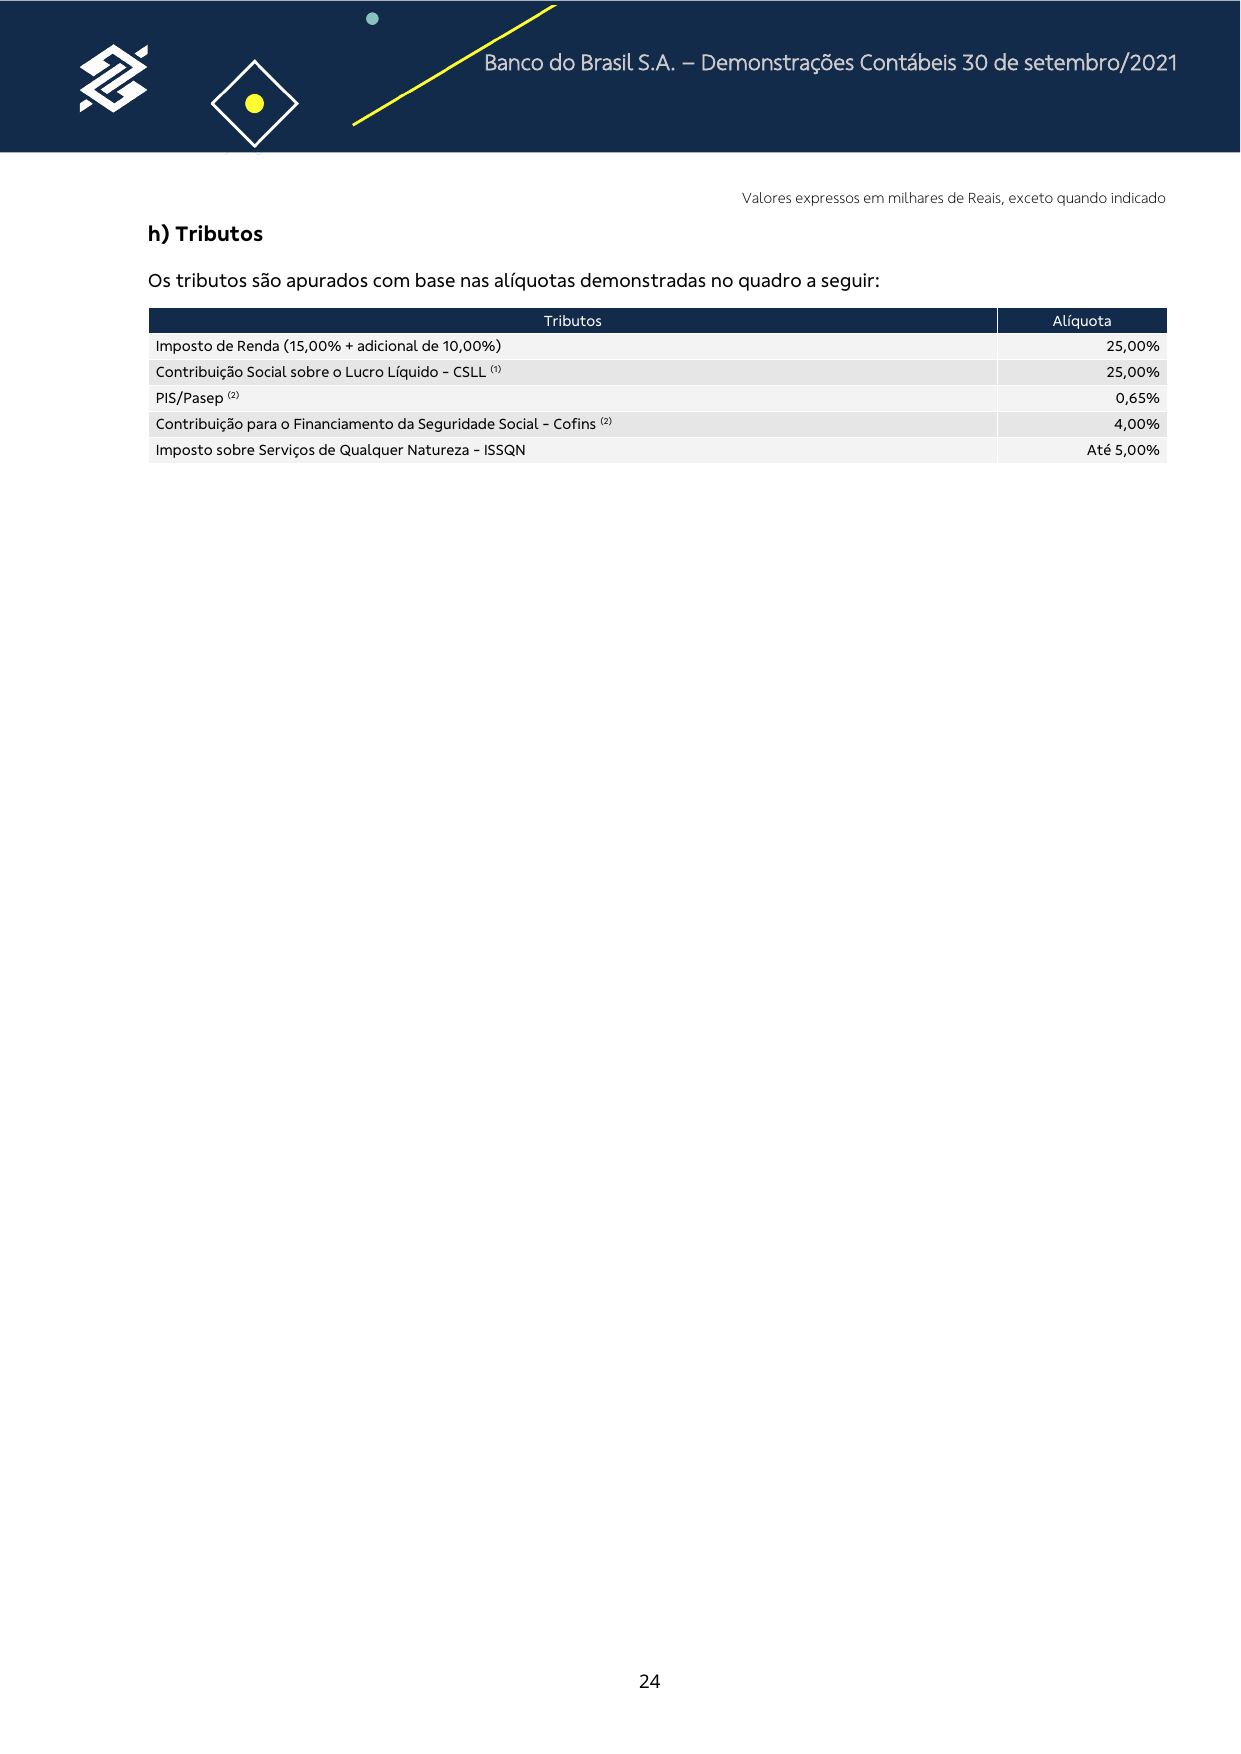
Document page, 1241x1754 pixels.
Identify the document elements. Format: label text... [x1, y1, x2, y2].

text ) Tributos [148, 221, 1152, 245]
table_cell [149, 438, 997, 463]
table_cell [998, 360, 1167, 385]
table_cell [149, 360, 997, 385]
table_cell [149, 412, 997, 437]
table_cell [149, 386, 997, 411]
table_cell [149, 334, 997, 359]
picture [79, 44, 148, 113]
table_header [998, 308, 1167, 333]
picture [210, 5, 588, 148]
text Os tributos são apurados com base nas alíquotas demonstradas no quadro a seguir: [148, 270, 1152, 291]
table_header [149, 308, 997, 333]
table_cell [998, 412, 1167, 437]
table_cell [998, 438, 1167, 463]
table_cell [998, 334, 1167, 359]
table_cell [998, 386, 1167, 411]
